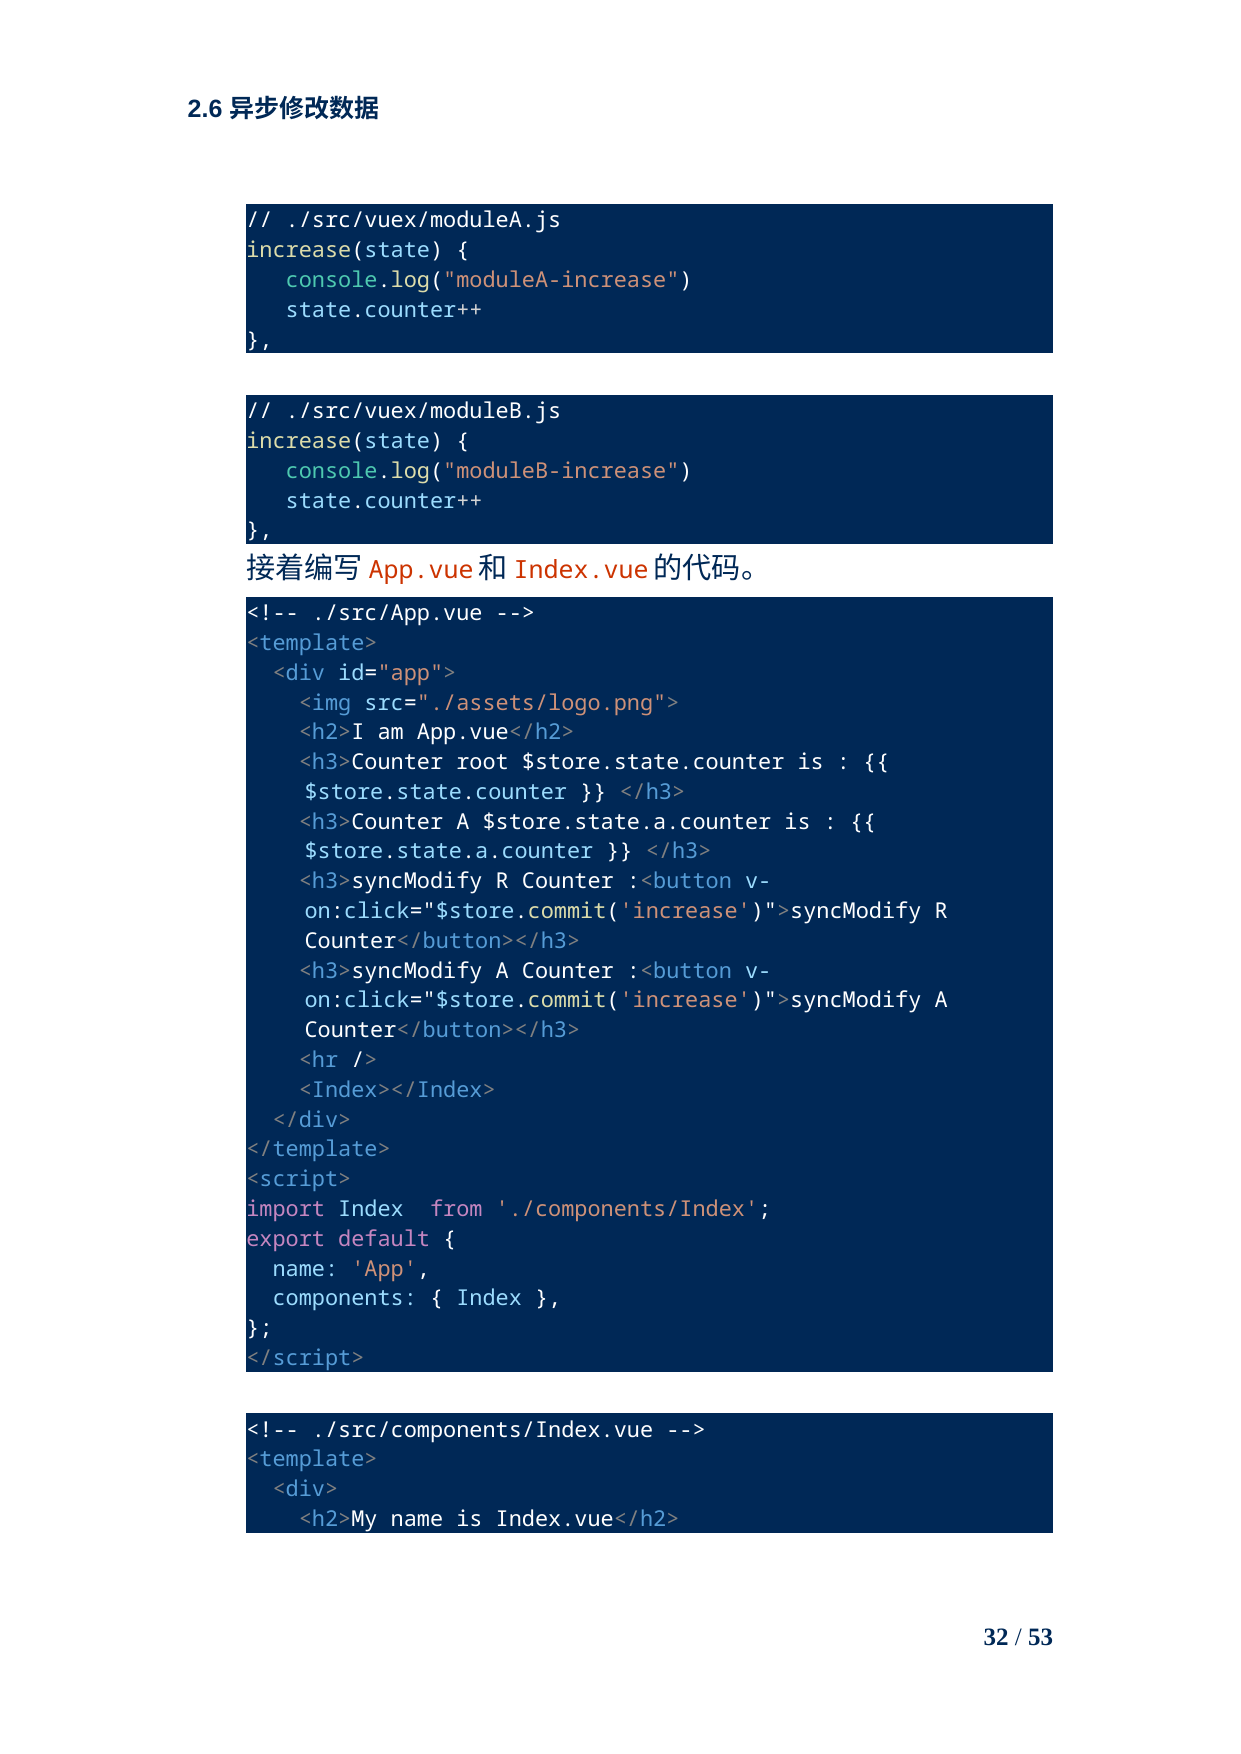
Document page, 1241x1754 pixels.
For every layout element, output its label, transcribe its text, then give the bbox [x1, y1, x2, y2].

text <!-- ./src/App.vue --> [246, 597, 1053, 627]
text <div> [246, 1473, 1053, 1503]
text <h2>My name is Index.vue</h2> [246, 1503, 1053, 1533]
text }; [246, 1312, 1053, 1342]
text <h3>syncModify R Counter :<button v-on:click="$store.commit('increase')">syncModify R Counter</button></h3> [246, 865, 1053, 954]
text components: { Index }, [246, 1282, 1053, 1312]
text }, [246, 324, 1053, 353]
text }, [246, 514, 1053, 544]
text <Index></Index> [246, 1074, 1053, 1103]
text state.counter++ [246, 294, 1053, 324]
text </div> [246, 1103, 1053, 1133]
text // ./src/vuex/moduleA.js [246, 204, 1053, 234]
text export default { [246, 1223, 1053, 1252]
text increase(state) { [246, 234, 1053, 264]
text <hr /> [246, 1044, 1053, 1074]
text import Index from './components/Index'; [246, 1193, 1053, 1223]
text state.counter++ [246, 485, 1053, 514]
text <h2>I am App.vue</h2> [246, 716, 1053, 746]
text <template> [246, 1443, 1053, 1473]
text <h3>syncModify A Counter :<button v-on:click="$store.commit('increase')">syncModify A Counter</button></h3> [246, 954, 1053, 1044]
text <!-- ./src/components/Index.vue --> [246, 1413, 1053, 1443]
text // ./src/vuex/moduleB.js [246, 395, 1053, 425]
text console.log("moduleB-increase") [246, 455, 1053, 485]
text name: 'App', [246, 1252, 1053, 1282]
text <template> [246, 627, 1053, 657]
text <script> [246, 1163, 1053, 1193]
text <h3>Counter root $store.state.counter is : {{ $store.state.counter }} </h3> [246, 746, 1053, 806]
text <div id="app"> [246, 657, 1053, 686]
text </script> [246, 1342, 1053, 1372]
text <h3>Counter A $store.state.a.counter is : {{ $store.state.a.counter }} </h3> [246, 806, 1053, 865]
text console.log("moduleA-increase") [246, 264, 1053, 294]
text </template> [246, 1133, 1053, 1163]
text increase(state) { [246, 425, 1053, 455]
text 接着编写App.vue和Index.vue的代码。 [187, 544, 1053, 587]
text <img src="./assets/logo.png"> [246, 686, 1053, 716]
